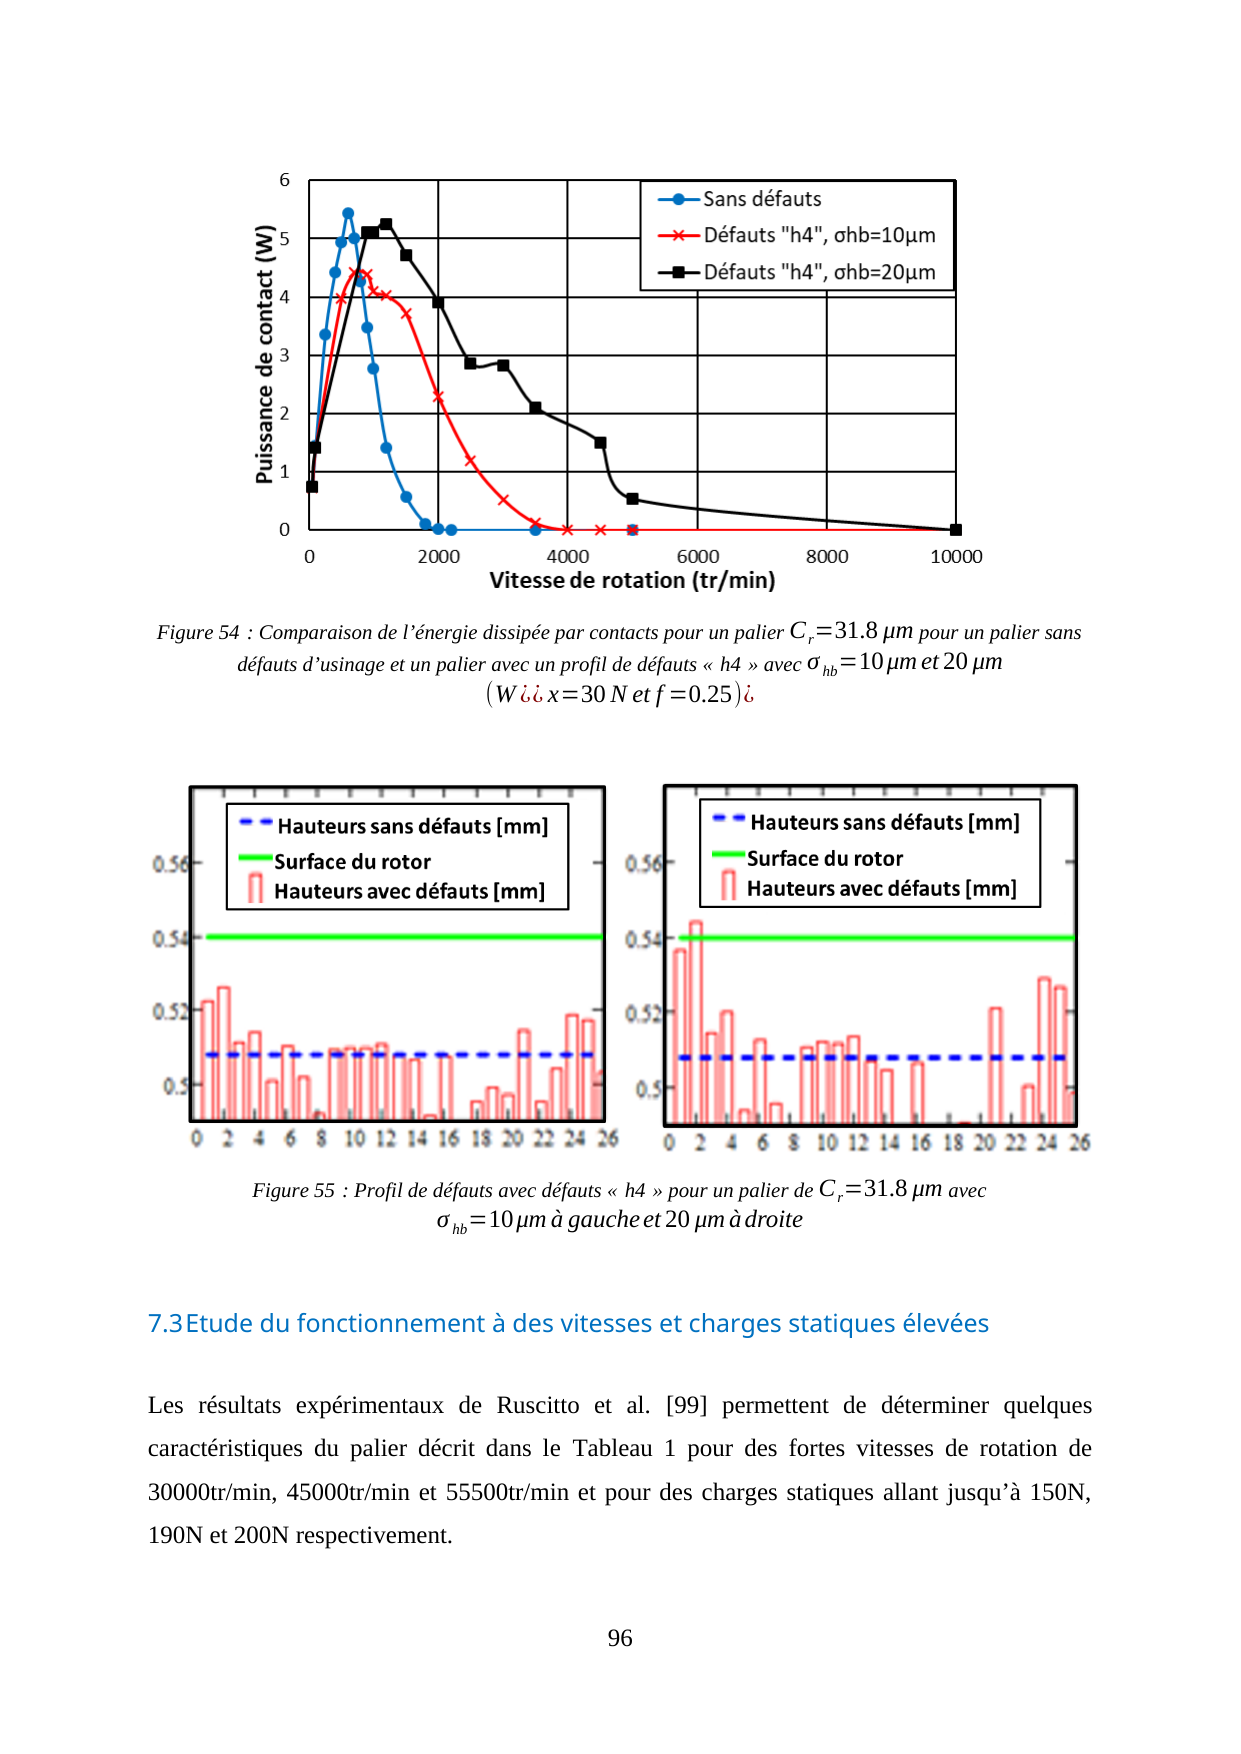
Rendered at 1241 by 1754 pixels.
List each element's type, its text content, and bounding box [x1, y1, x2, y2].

subtitle Etude du fonctionnement à des vitesses et charges statiques élevées [148, 1306, 1093, 1340]
text Figure 54 : Comparaison de l’énergie dissipée par contacts pour un palier pour un palier sans défauts d’usinage et un palier avec un profil de défauts « h4 » avec [148, 617, 1093, 709]
picture [245, 147, 996, 598]
text Les résultats expérimentaux de Ruscitto et al. [99] permettent de déterminer quelques caractéristiques du palier décrit dans le Tableau 1 pour des fortes vitesses de rotation de 30000tr/min, 45000tr/min et 55500tr/min et pour des charges statiques allant jusqu’à 150N, 190N et 200N respectivement. [148, 1390, 1093, 1548]
text Figure 55 : Profil de défauts avec défauts « h4 » pour un palier de avec [148, 1175, 1093, 1237]
picture [147, 777, 1093, 1156]
